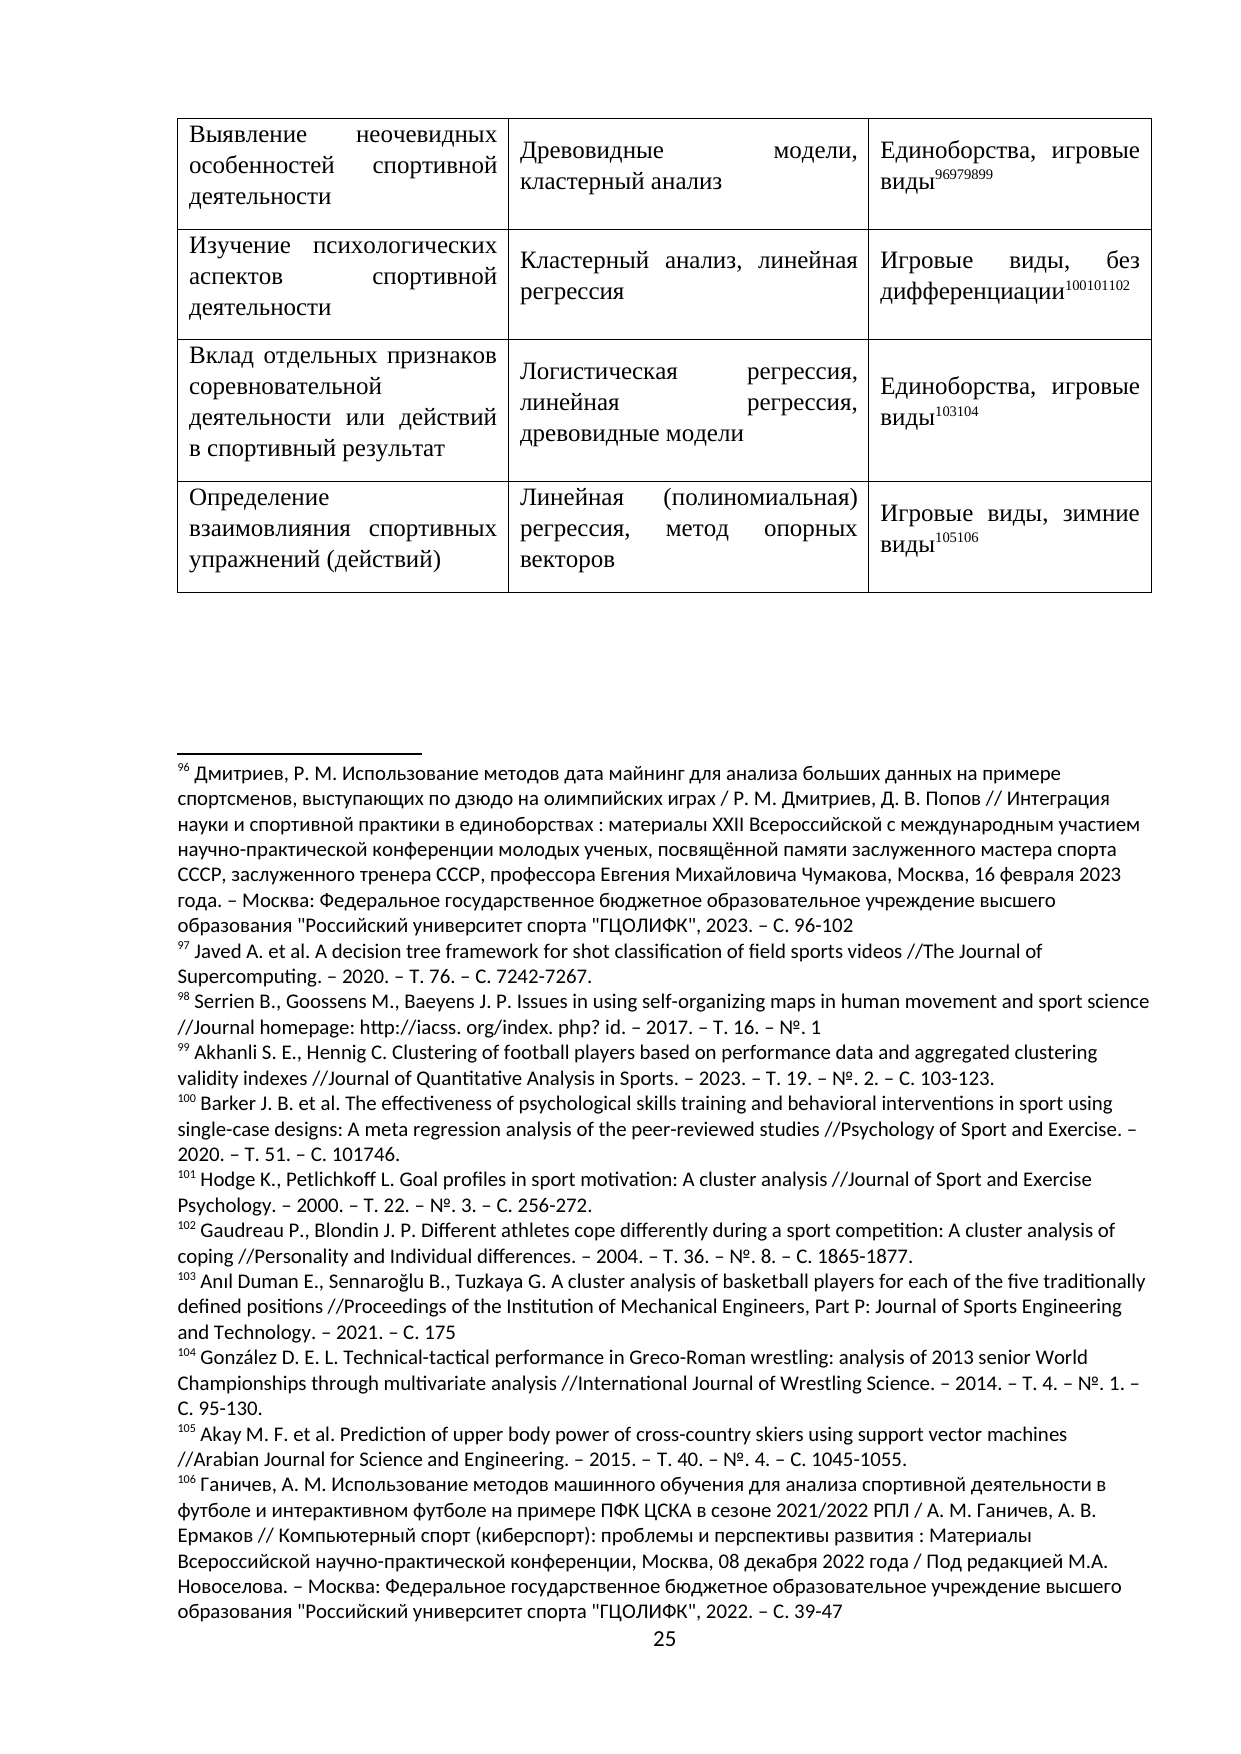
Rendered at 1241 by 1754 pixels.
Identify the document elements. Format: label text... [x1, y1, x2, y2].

table_cell Вклад отдельных признаков соревновательной деятельности или действий в спортивный результат [178, 340, 508, 481]
table_cell Выявление неочевидных особенностей спортивной деятельности [178, 119, 508, 229]
table_cell Линейная (полиномиальная) регрессия, метод опорных векторов [509, 482, 868, 592]
table_cell Игровые виды, зимние виды [869, 482, 1151, 592]
table_cell Определение взаимовлияния спортивных упражнений (действий) [178, 482, 508, 592]
table_cell Кластерный анализ, линейная регрессия [509, 230, 868, 339]
table_cell Древовидные модели, кластерный анализ [509, 119, 868, 229]
table_cell Изучение психологических аспектов спортивной деятельности [178, 230, 508, 339]
table_cell Единоборства, игровые виды [869, 119, 1151, 229]
table_cell Логистическая регрессия, линейная регрессия, древовидные модели [509, 340, 868, 481]
table_cell Игровые виды, без дифференциации [869, 230, 1151, 339]
table_cell Единоборства, игровые виды [869, 340, 1151, 481]
